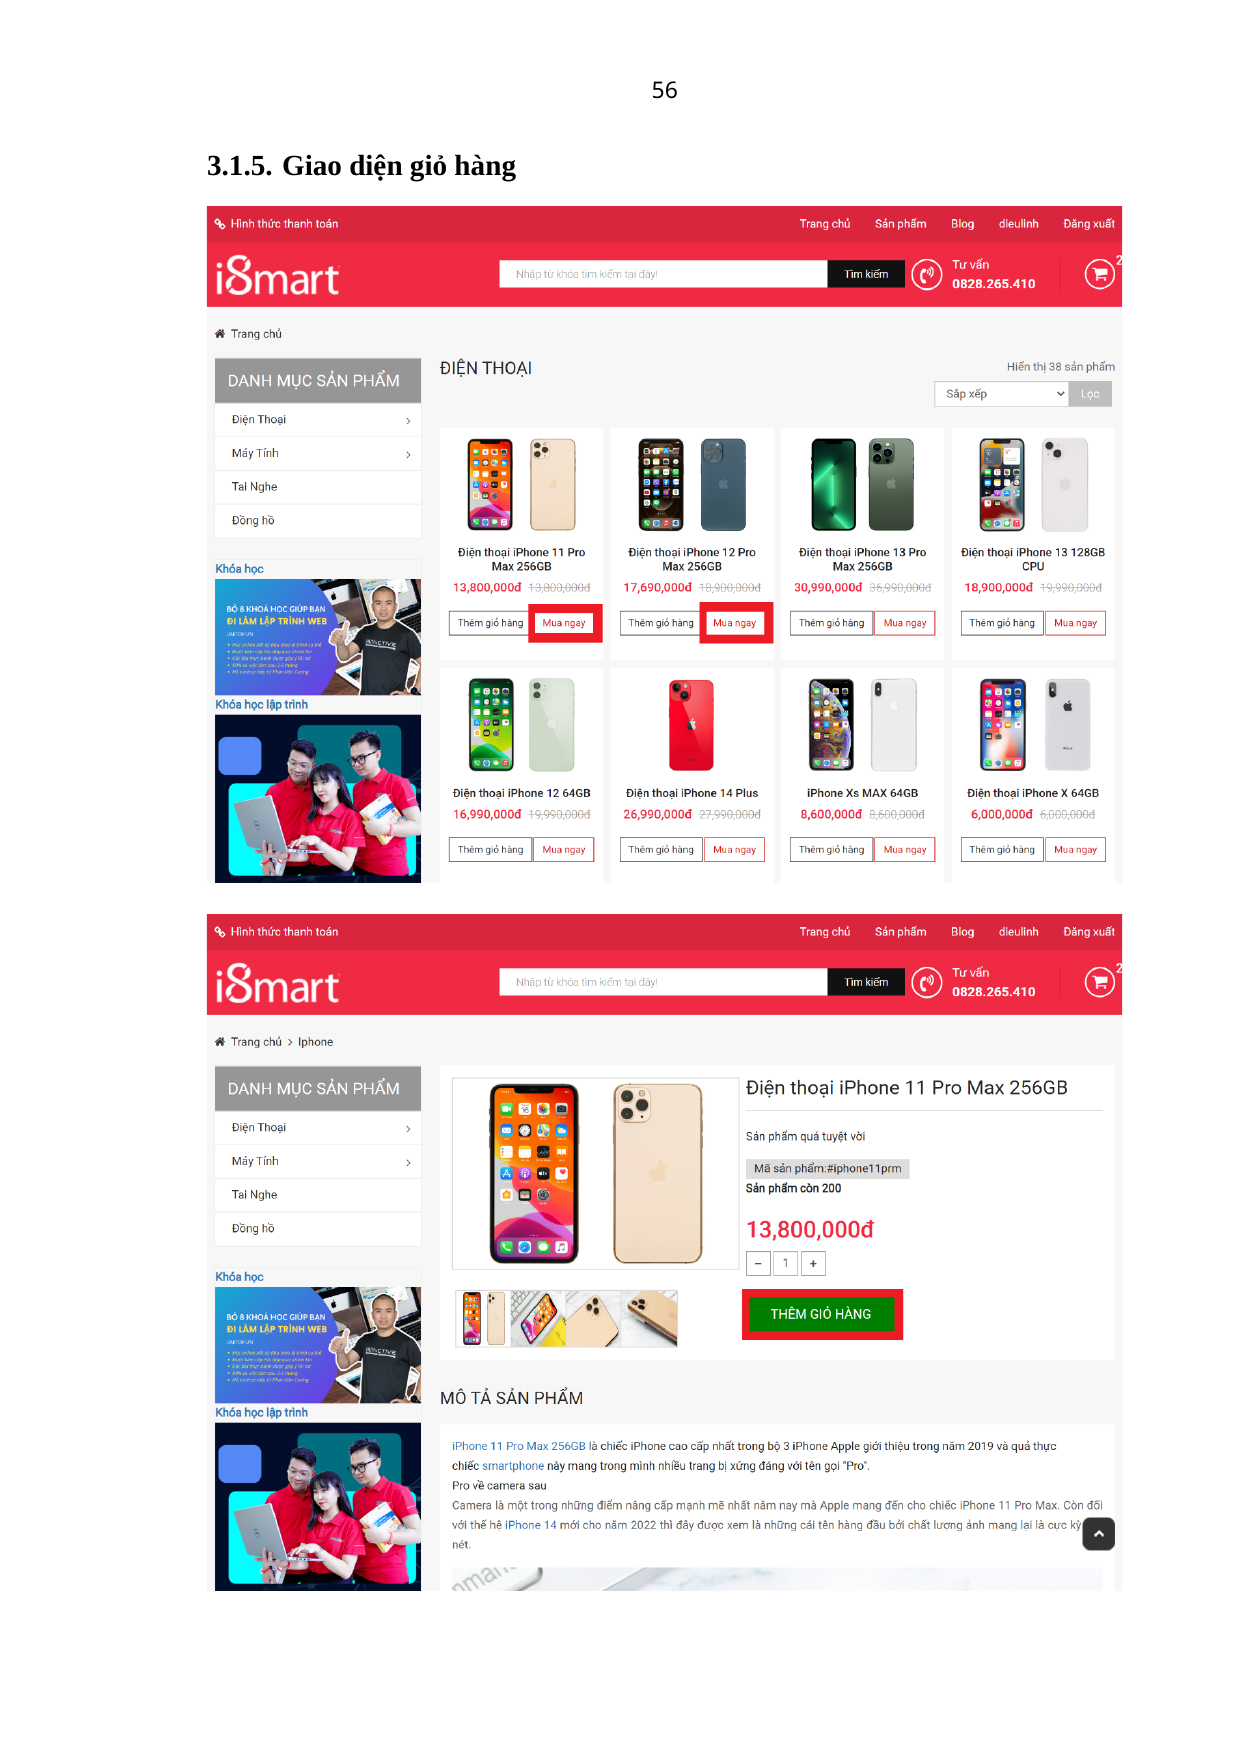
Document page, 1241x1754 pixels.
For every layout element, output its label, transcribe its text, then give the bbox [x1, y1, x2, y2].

picture [206, 206, 1123, 883]
picture [206, 914, 1123, 1591]
subtitle 3.1.5. Giao diện giỏ hàng [207, 148, 1122, 181]
